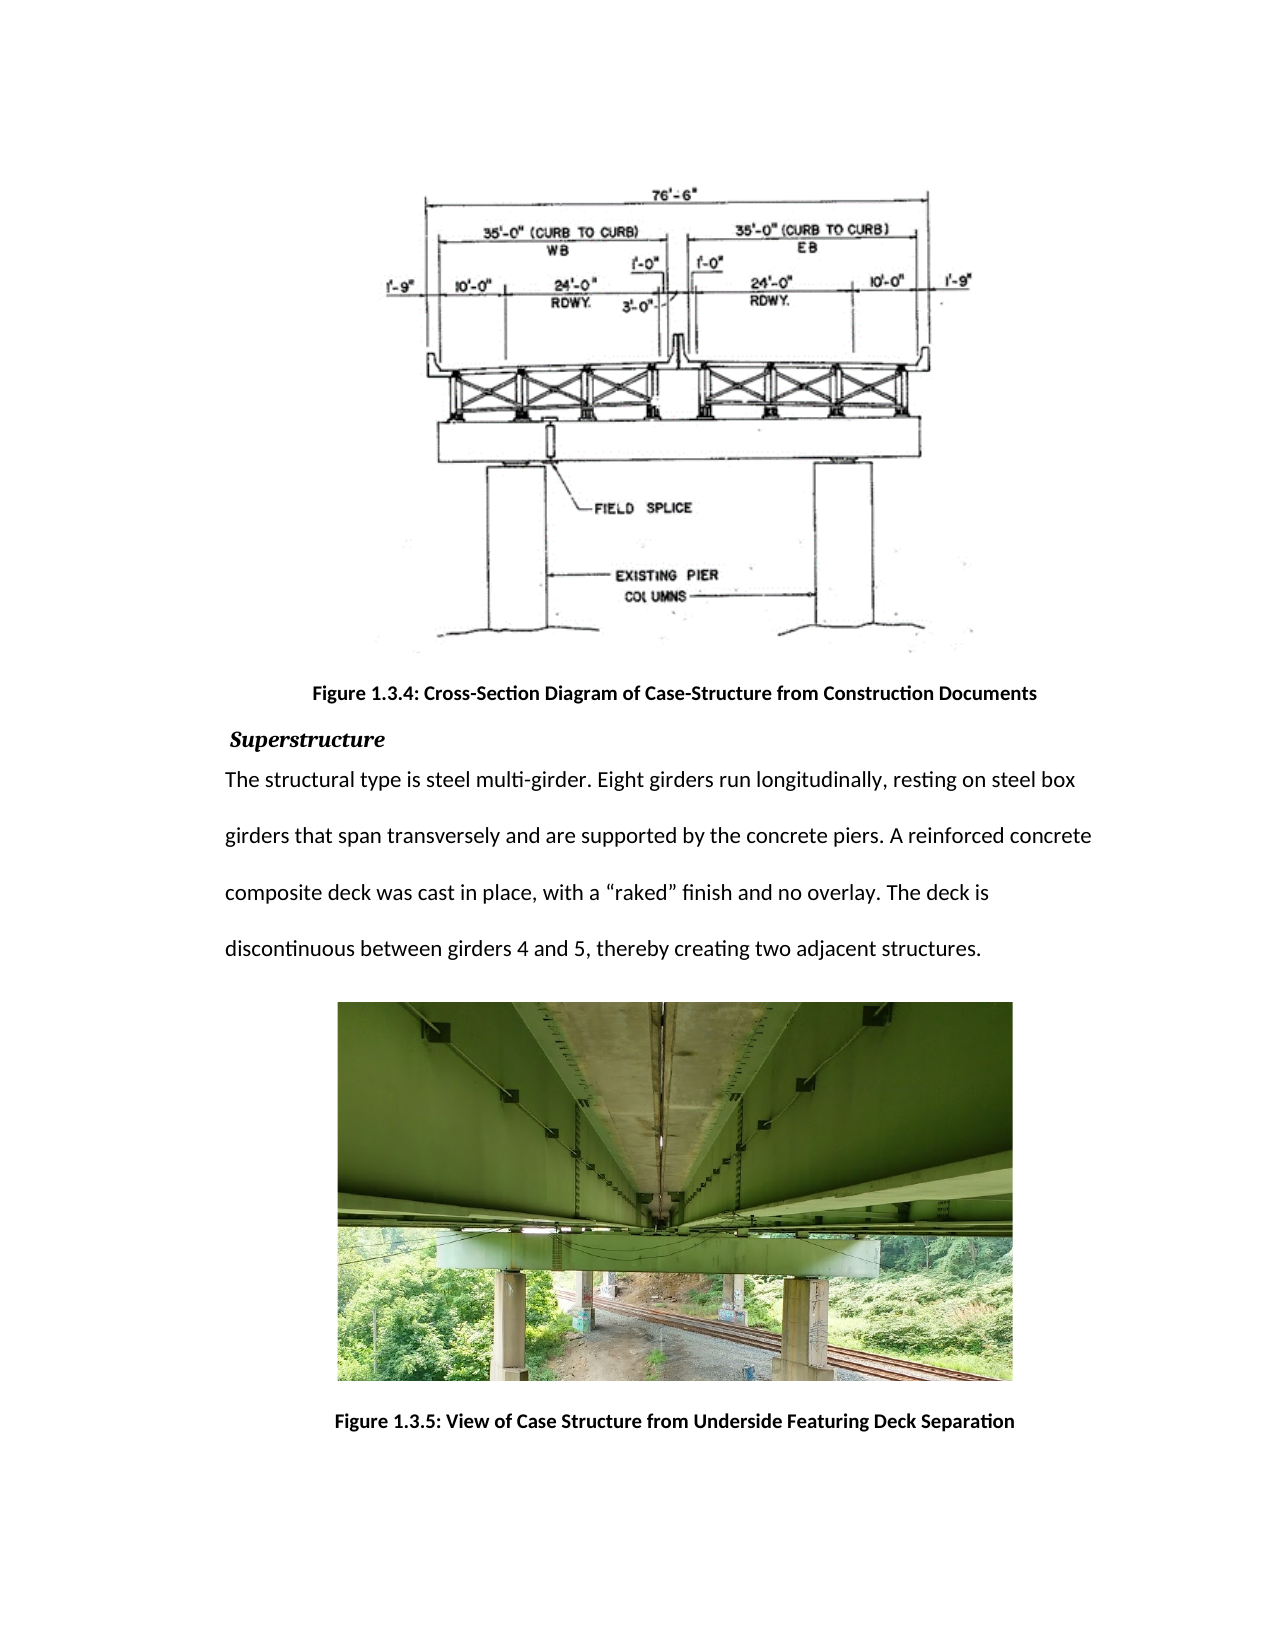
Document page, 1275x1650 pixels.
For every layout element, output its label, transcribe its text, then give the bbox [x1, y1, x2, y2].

picture [375, 150, 976, 653]
subtitle Superstructure [225, 727, 1125, 753]
text The structural type is steel multi-girder. Eight girders run longitudinally, resting on steel box girders that span transversely and are supported by the concrete piers. A reinforced concrete composite deck was cast in place, with a “raked” finish and no overlay. The deck is discontinuous between girders 4 and 5, thereby creating two adjacent structures. [225, 766, 1125, 962]
picture [337, 1002, 1013, 1381]
